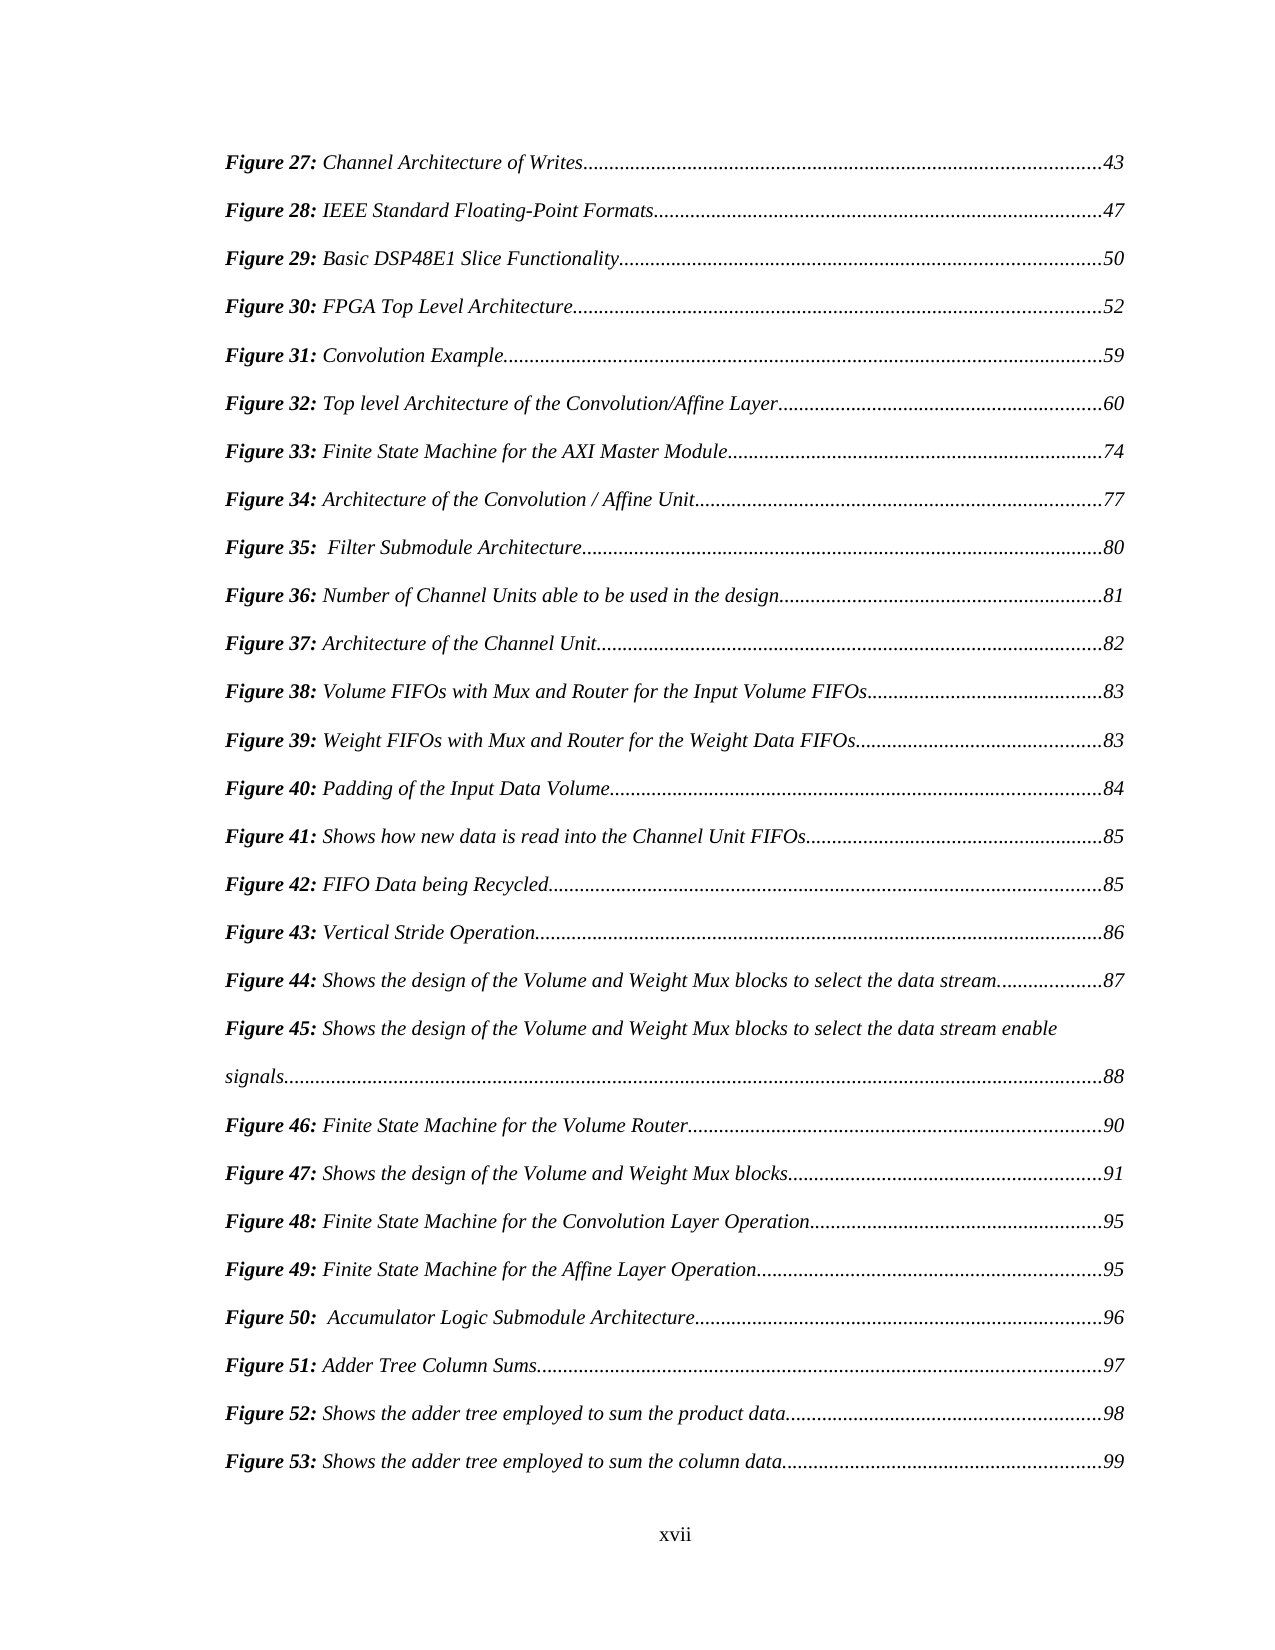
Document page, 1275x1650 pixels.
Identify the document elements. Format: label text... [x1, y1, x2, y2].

text Figure 30: FPGA Top Level Architecture 52 [225, 294, 1125, 318]
text Figure 27: Channel Architecture of Writes 43 [225, 150, 1125, 174]
text Figure 43: Vertical Stride Operation. 86 [225, 920, 1125, 944]
text Figure 37: Architecture of the Channel Unit 82 [225, 631, 1125, 655]
text Figure 53: Shows the adder tree employed to sum the column data. 99 [225, 1449, 1125, 1473]
text Figure 47: Shows the design of the Volume and Weight Mux blocks. 91 [225, 1161, 1125, 1185]
text Figure 49: Finite State Machine for the Affine Layer Operation 95 [225, 1257, 1125, 1281]
text Figure 38: Volume FIFOs with Mux and Router for the Input Volume FIFOs 83 [225, 679, 1125, 703]
text Figure 46: Finite State Machine for the Volume Router. 90 [225, 1112, 1125, 1137]
text Figure 50: Accumulator Logic Submodule Architecture 96 [225, 1305, 1125, 1329]
text Figure 34: Architecture of the Convolution / Affine Unit 77 [225, 487, 1125, 511]
text Figure 31: Convolution Example. 59 [225, 342, 1125, 367]
text Figure 32: Top level Architecture of the Convolution/Affine Layer 60 [225, 391, 1125, 415]
text Figure 36: Number of Channel Units able to be used in the design. 81 [225, 583, 1125, 607]
text Figure 52: Shows the adder tree employed to sum the product data. 98 [225, 1401, 1125, 1425]
text Figure 35: Filter Submodule Architecture 80 [225, 535, 1125, 559]
text Figure 44: Shows the design of the Volume and Weight Mux blocks to select the data stream. 87 [225, 968, 1125, 992]
text Figure 42: FIFO Data being Recycled. 85 [225, 872, 1125, 896]
text Figure 51: Adder Tree Column Sums. 97 [225, 1353, 1125, 1377]
text Figure 29: Basic DSP48E1 Slice Functionality 50 [225, 246, 1125, 270]
text Figure 40: Padding of the Input Data Volume. 84 [225, 776, 1125, 800]
text Figure 41: Shows how new data is read into the Channel Unit FIFOs 85 [225, 824, 1125, 848]
text Figure 48: Finite State Machine for the Convolution Layer Operation 95 [225, 1209, 1125, 1233]
text Figure 33: Finite State Machine for the AXI Master Module. 74 [225, 439, 1125, 463]
text Figure 28: IEEE Standard Floating-Point Formats 47 [225, 198, 1125, 222]
text Figure 45: Shows the design of the Volume and Weight Mux blocks to select the data stream enable signals. 88 [225, 1016, 1125, 1088]
text Figure 39: Weight FIFOs with Mux and Router for the Weight Data FIFOs 83 [225, 727, 1125, 752]
